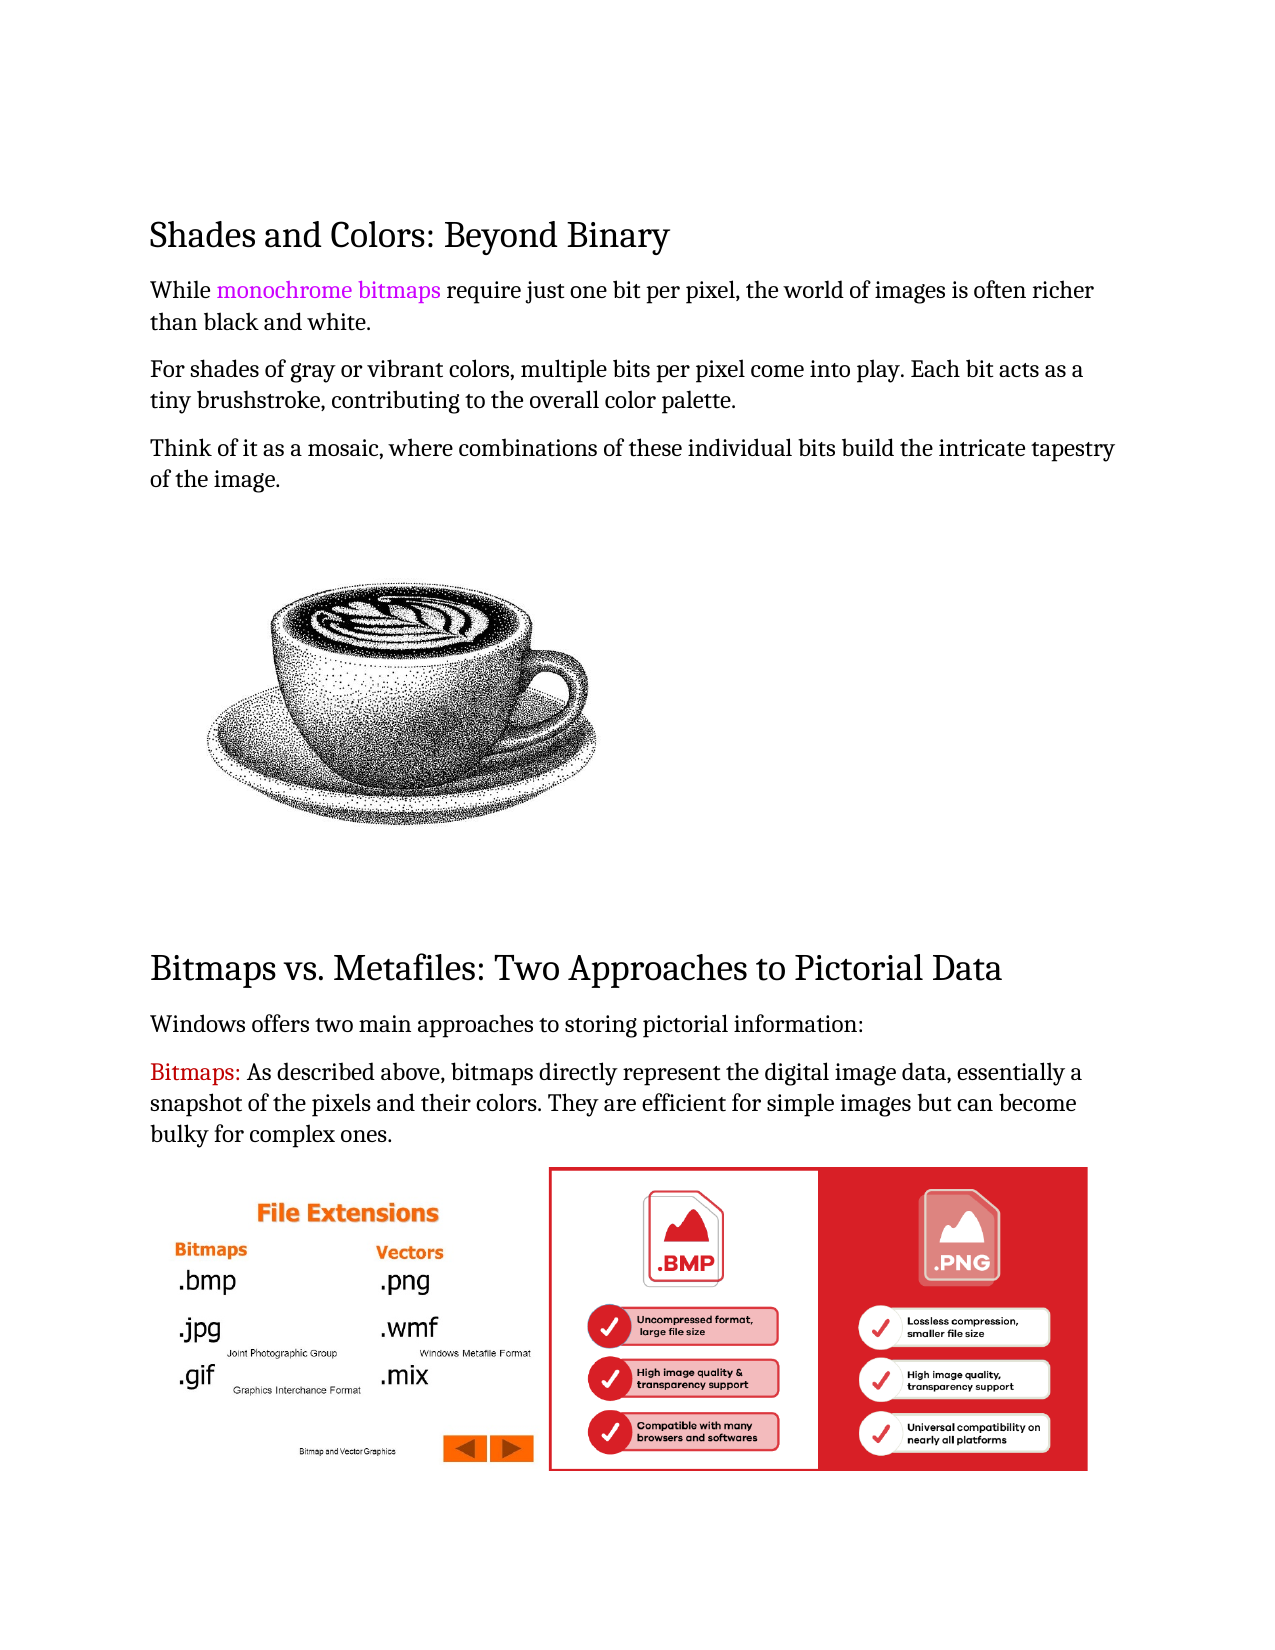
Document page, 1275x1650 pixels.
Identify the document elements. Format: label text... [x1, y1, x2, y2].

text Bitmaps vs. Metafiles: Two Approaches to Pictorial Data [150, 947, 1125, 990]
text Bitmaps: As described above, bitmaps directly represent the digital image data, essentially a snapshot of the pixels and their colors. They are efficient for simple images but can become bulky for complex ones. [150, 1058, 1125, 1149]
text Windows offers two main approaches to storing pictorial information: [150, 1010, 1125, 1039]
text Shades and Colors: Beyond Binary [150, 213, 1125, 256]
picture [150, 512, 656, 881]
picture [548, 1167, 1088, 1471]
text For shades of gray or vibrant colors, multiple bits per pixel come into play. Each bit acts as a tiny brushstroke, contributing to the overall color palette. [150, 355, 1125, 415]
text While monochrome bitmaps require just one bit per pixel, the world of images is often richer than black and white. [150, 276, 1125, 336]
text Think of it as a mosaic, where combinations of these individual bits build the intricate tapestry of the image. [150, 434, 1125, 494]
picture [150, 1175, 544, 1471]
